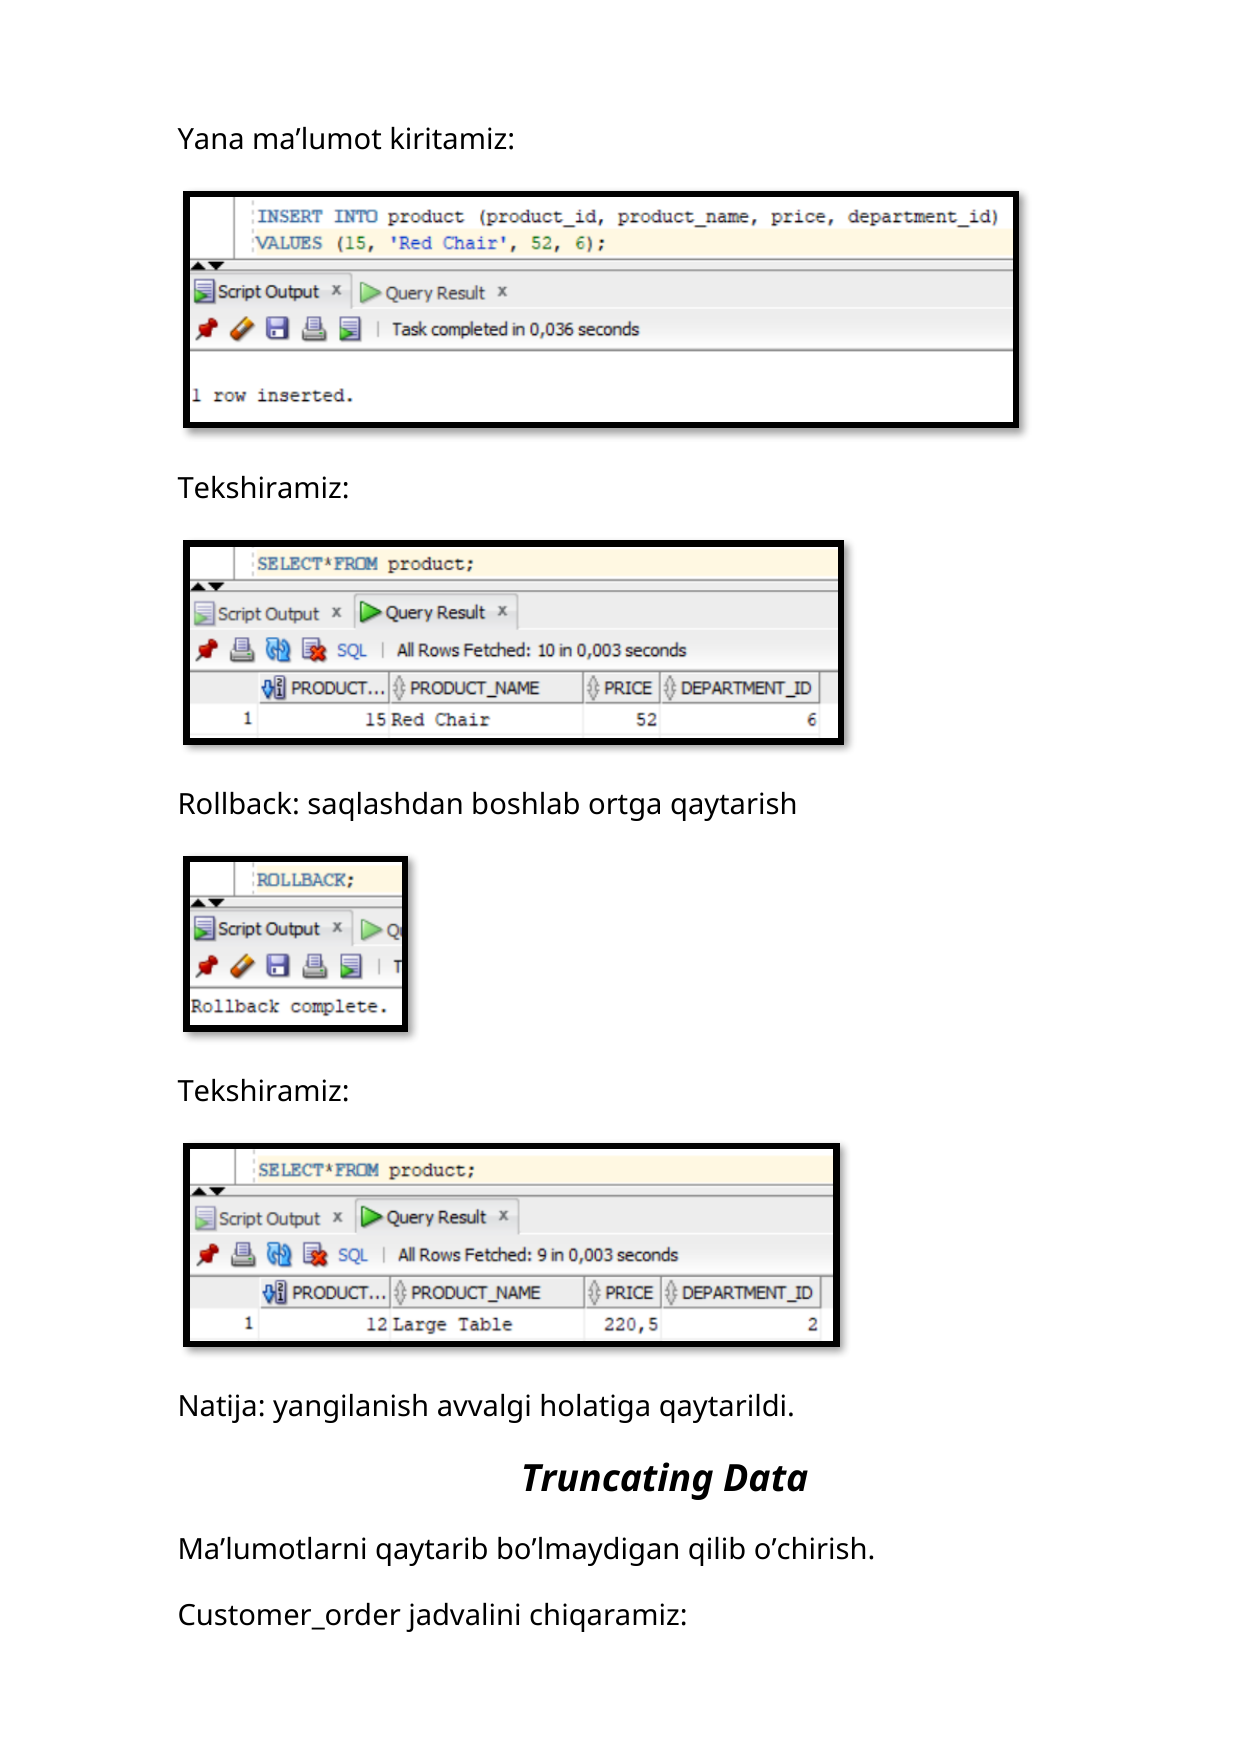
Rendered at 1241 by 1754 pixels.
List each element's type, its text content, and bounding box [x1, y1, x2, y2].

text Customer_order jadvalini chiqaramiz: [177, 1595, 1152, 1634]
subtitle Truncating Data [177, 1452, 1152, 1503]
text Tekshiramiz: [177, 468, 1152, 507]
text Tekshiramiz: [177, 1070, 1152, 1110]
text Natija: yangilanish avvalgi holatiga qaytarildi. [177, 1385, 1152, 1425]
picture [190, 547, 838, 738]
text Yana ma’lumot kiritamiz: [177, 118, 1152, 158]
picture [190, 862, 402, 1025]
picture [190, 1149, 833, 1341]
picture [190, 197, 1013, 422]
text Rollback: saqlashdan boshlab ortga qaytarish [177, 783, 1152, 823]
text Ma’lumotlarni qaytarib bo’lmaydigan qilib o’chirish. [177, 1528, 1152, 1568]
